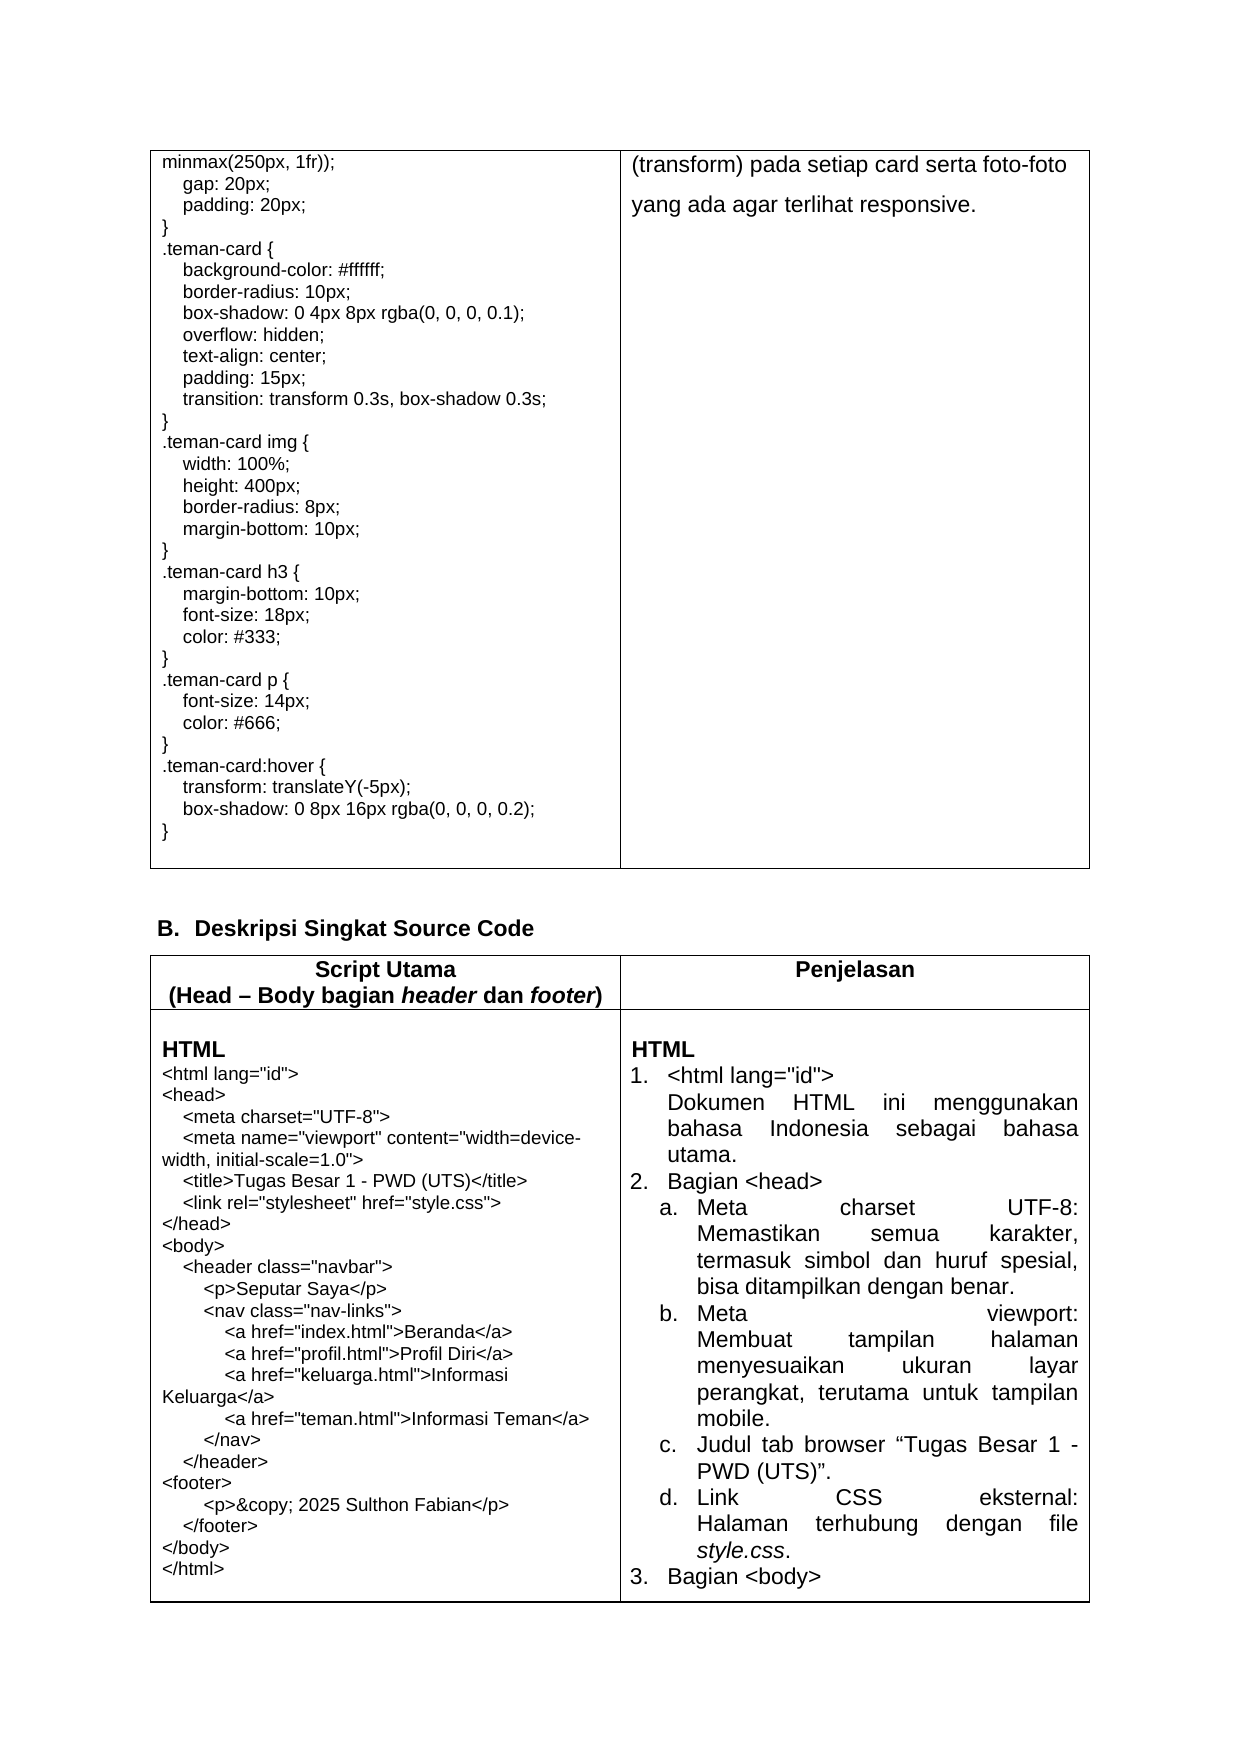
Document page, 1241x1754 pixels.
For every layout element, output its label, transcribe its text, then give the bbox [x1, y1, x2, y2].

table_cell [621, 1010, 1089, 1601]
table_header Script Utama (Head – Body bagian header dan footer) [151, 956, 620, 1008]
subtitle Deskripsi Singkat Source Code [157, 915, 1090, 942]
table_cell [151, 1010, 620, 1601]
table_header Penjelasan [621, 956, 1089, 1008]
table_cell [151, 151, 620, 867]
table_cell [621, 151, 1089, 867]
